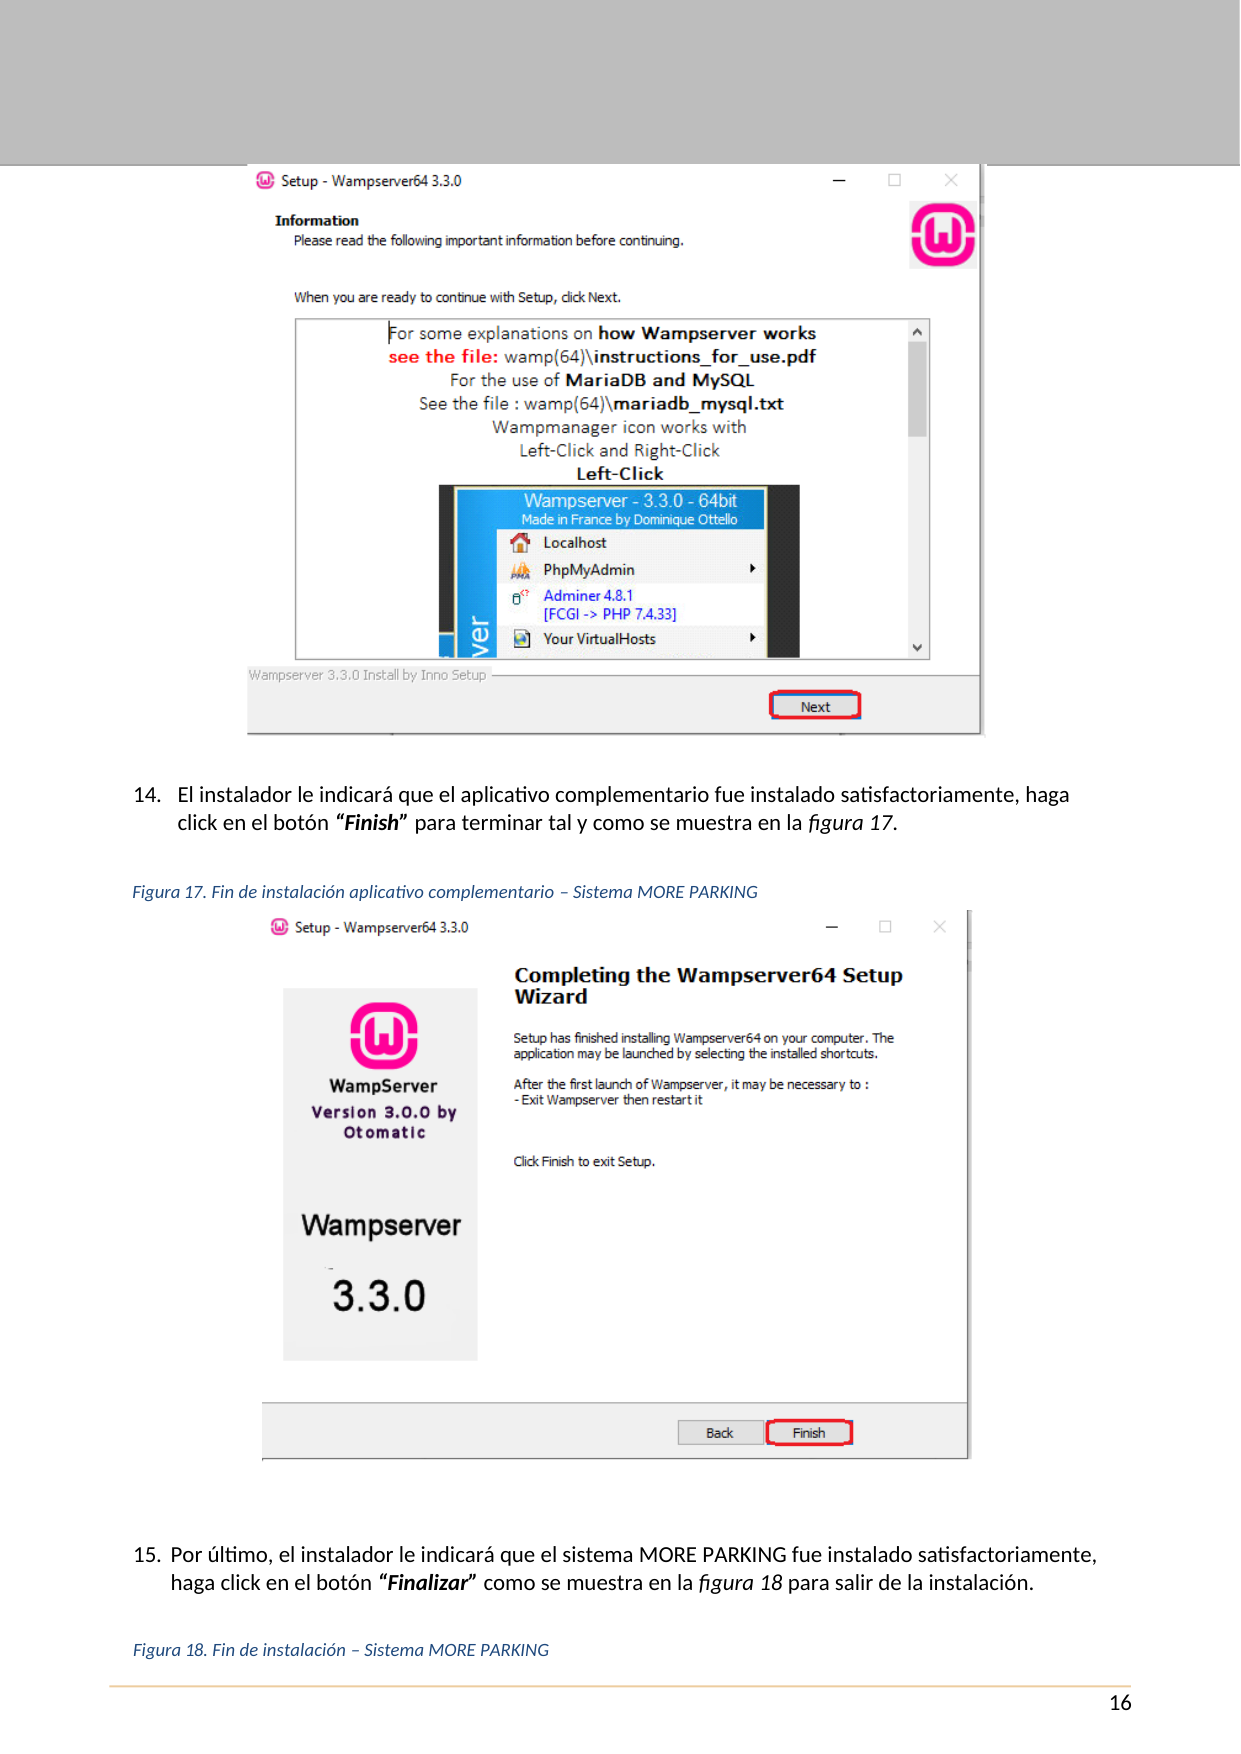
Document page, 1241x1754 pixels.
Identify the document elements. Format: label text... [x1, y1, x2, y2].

list Figura 18. Fin de instalación – Sistema MORE PARKING [133, 1638, 1101, 1661]
list El instalador le indicará que el aplicativo complementario fue instalado satisfactoriamente, haga click en el botón “Finish” para terminar tal y como se muestra en la figura 17. [133, 780, 1101, 836]
list Por último, el instalador le indicará que el sistema MORE PARKING fue instalado satisfactoriamente, haga click en el botón “Finalizar” como se muestra en la figura 18 para salir de la instalación. [133, 1540, 1101, 1596]
picture [247, 164, 987, 738]
text Figura 17. Fin de instalación aplicativo complementario – Sistema MORE PARKING [132, 881, 1181, 904]
picture [262, 910, 973, 1464]
